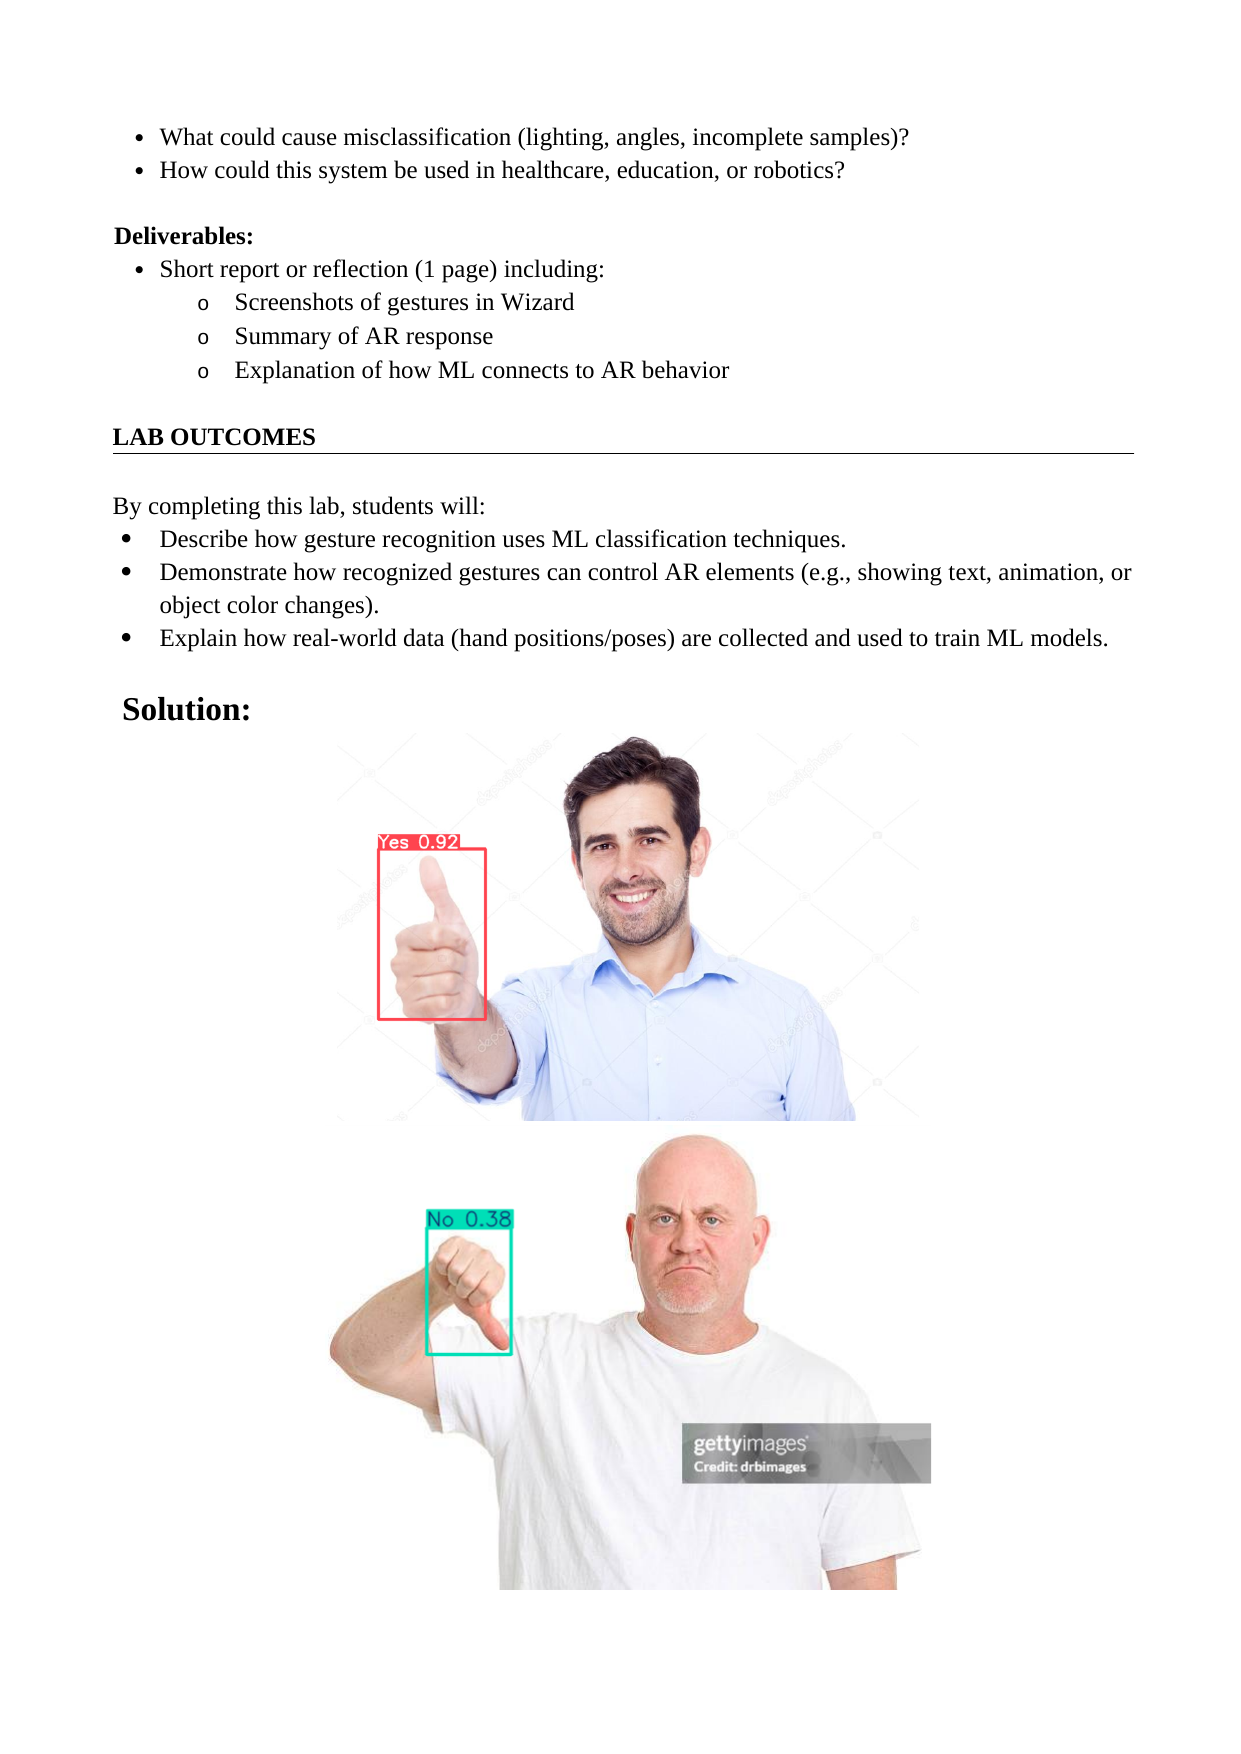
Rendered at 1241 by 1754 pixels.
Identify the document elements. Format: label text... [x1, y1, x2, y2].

picture [325, 1125, 932, 1590]
list How could this system be used in healthcare, education, or robotics? [136, 155, 1134, 184]
text LAB OUTCOMES [112, 422, 1134, 454]
list Explanation of how ML connects to AR behavior [197, 355, 1134, 384]
list Short report or reflection (1 page) including: [136, 254, 1134, 283]
list Explain how real-world data (hand positions/poses) are collected and used to train ML models. [122, 623, 1134, 652]
text Deliverables: [114, 221, 1134, 250]
text By completing this lab, students will: [112, 491, 1134, 520]
list Screenshots of gestures in Wizard [197, 287, 1134, 317]
list What could cause misclassification (lighting, angles, incomplete samples)? [136, 122, 1134, 151]
text Solution: [84, 689, 1134, 727]
list Demonstrate how recognized gestures can control AR elements (e.g., showing text, animation, or object color changes). [122, 557, 1134, 619]
list Summary of AR response [197, 321, 1134, 351]
picture [337, 733, 920, 1121]
list Describe how gesture recognition uses ML classification techniques. [122, 524, 1134, 553]
